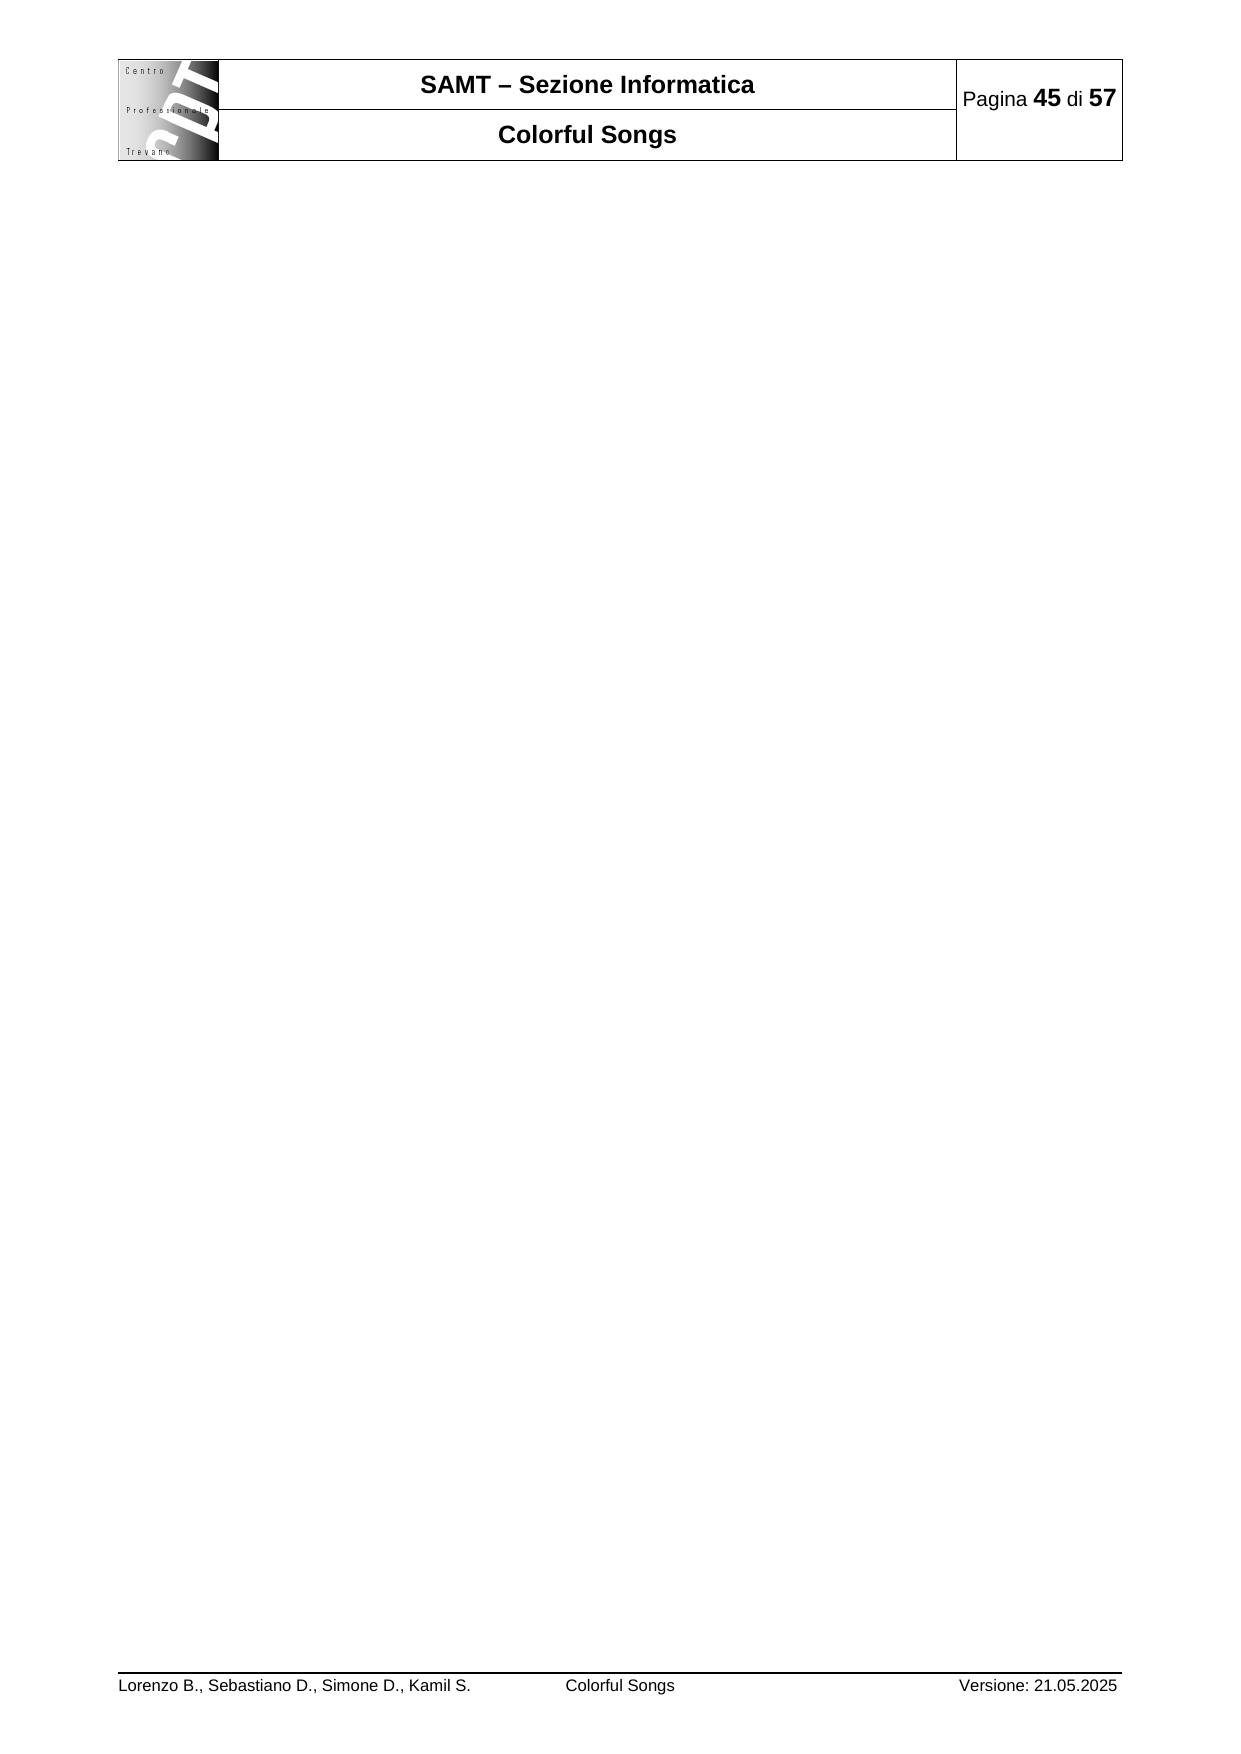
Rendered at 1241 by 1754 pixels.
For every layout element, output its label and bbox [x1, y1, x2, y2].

picture [118, 60, 219, 160]
